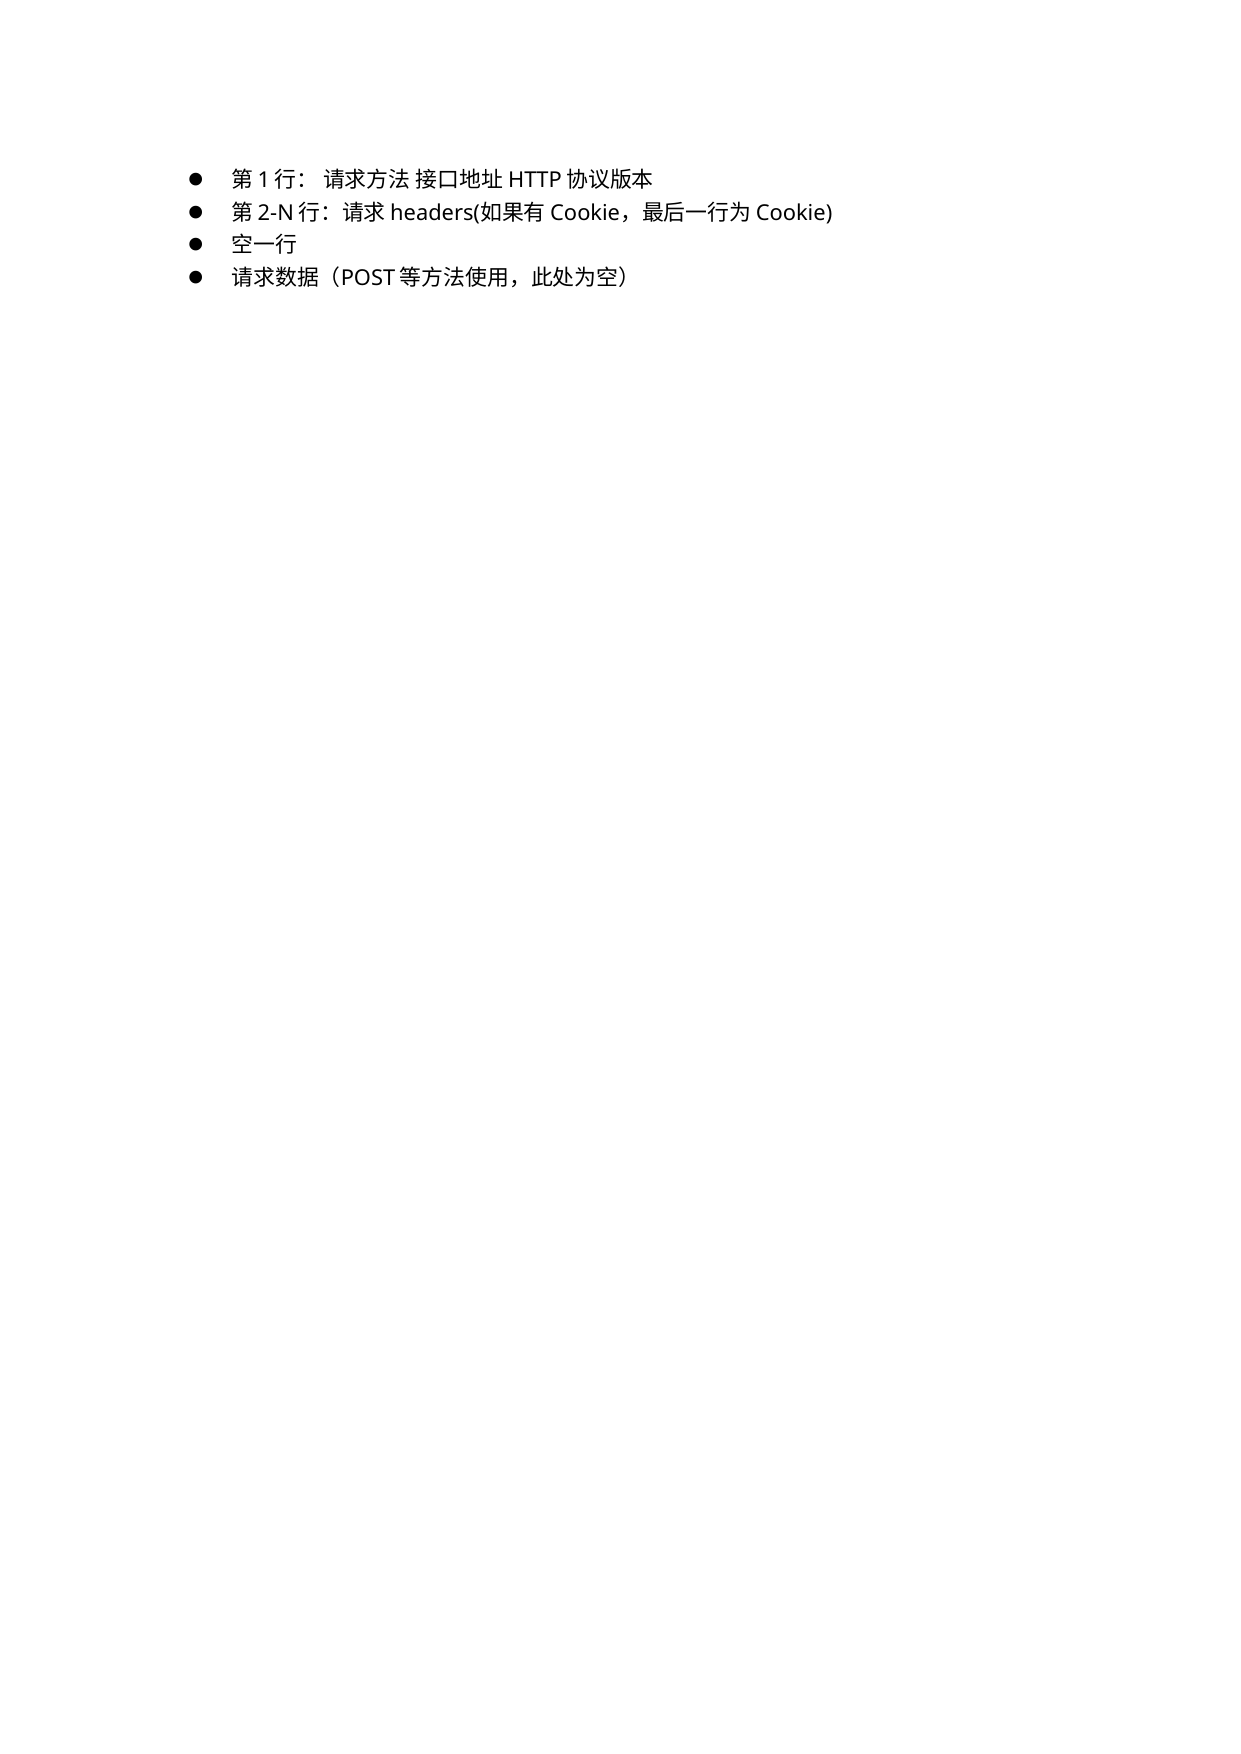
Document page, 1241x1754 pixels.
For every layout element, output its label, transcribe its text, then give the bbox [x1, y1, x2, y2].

list 请求数据（POST等方法使用，此处为空） [187, 259, 1053, 292]
list 第2-N行：请求headers(如果有Cookie，最后一行为Cookie) [187, 194, 1053, 227]
list 空一行 [187, 227, 1053, 259]
list 第1行： 请求方法 接口地址 HTTP协议版本 [187, 162, 1053, 194]
